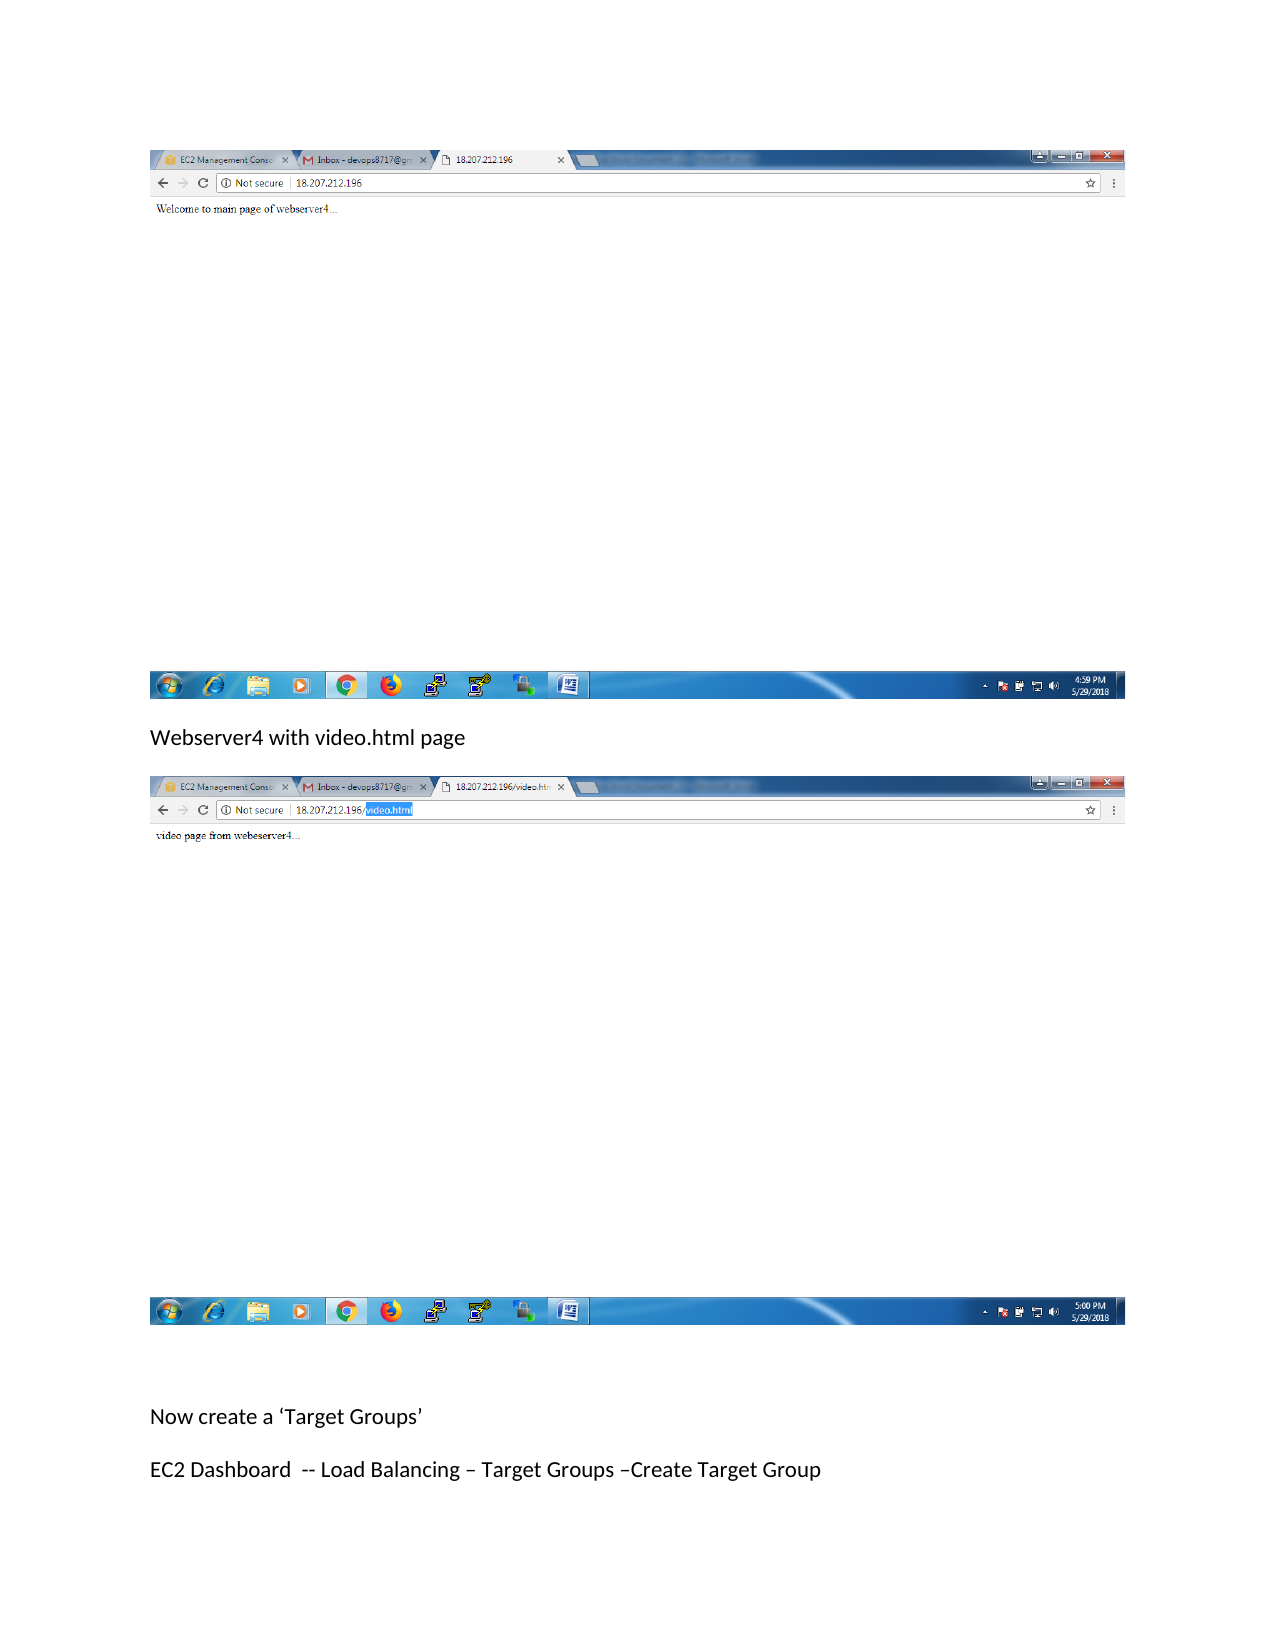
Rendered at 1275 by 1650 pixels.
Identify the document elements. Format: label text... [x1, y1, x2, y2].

text Webserver4 with video.html page [150, 723, 1125, 751]
text Now create a ‘Target Groups’ [150, 1402, 1125, 1430]
picture [150, 150, 1125, 699]
picture [150, 776, 1125, 1325]
text EC2 Dashboard -- Load Balancing – Target Groups –Create Target Group [150, 1455, 1125, 1483]
